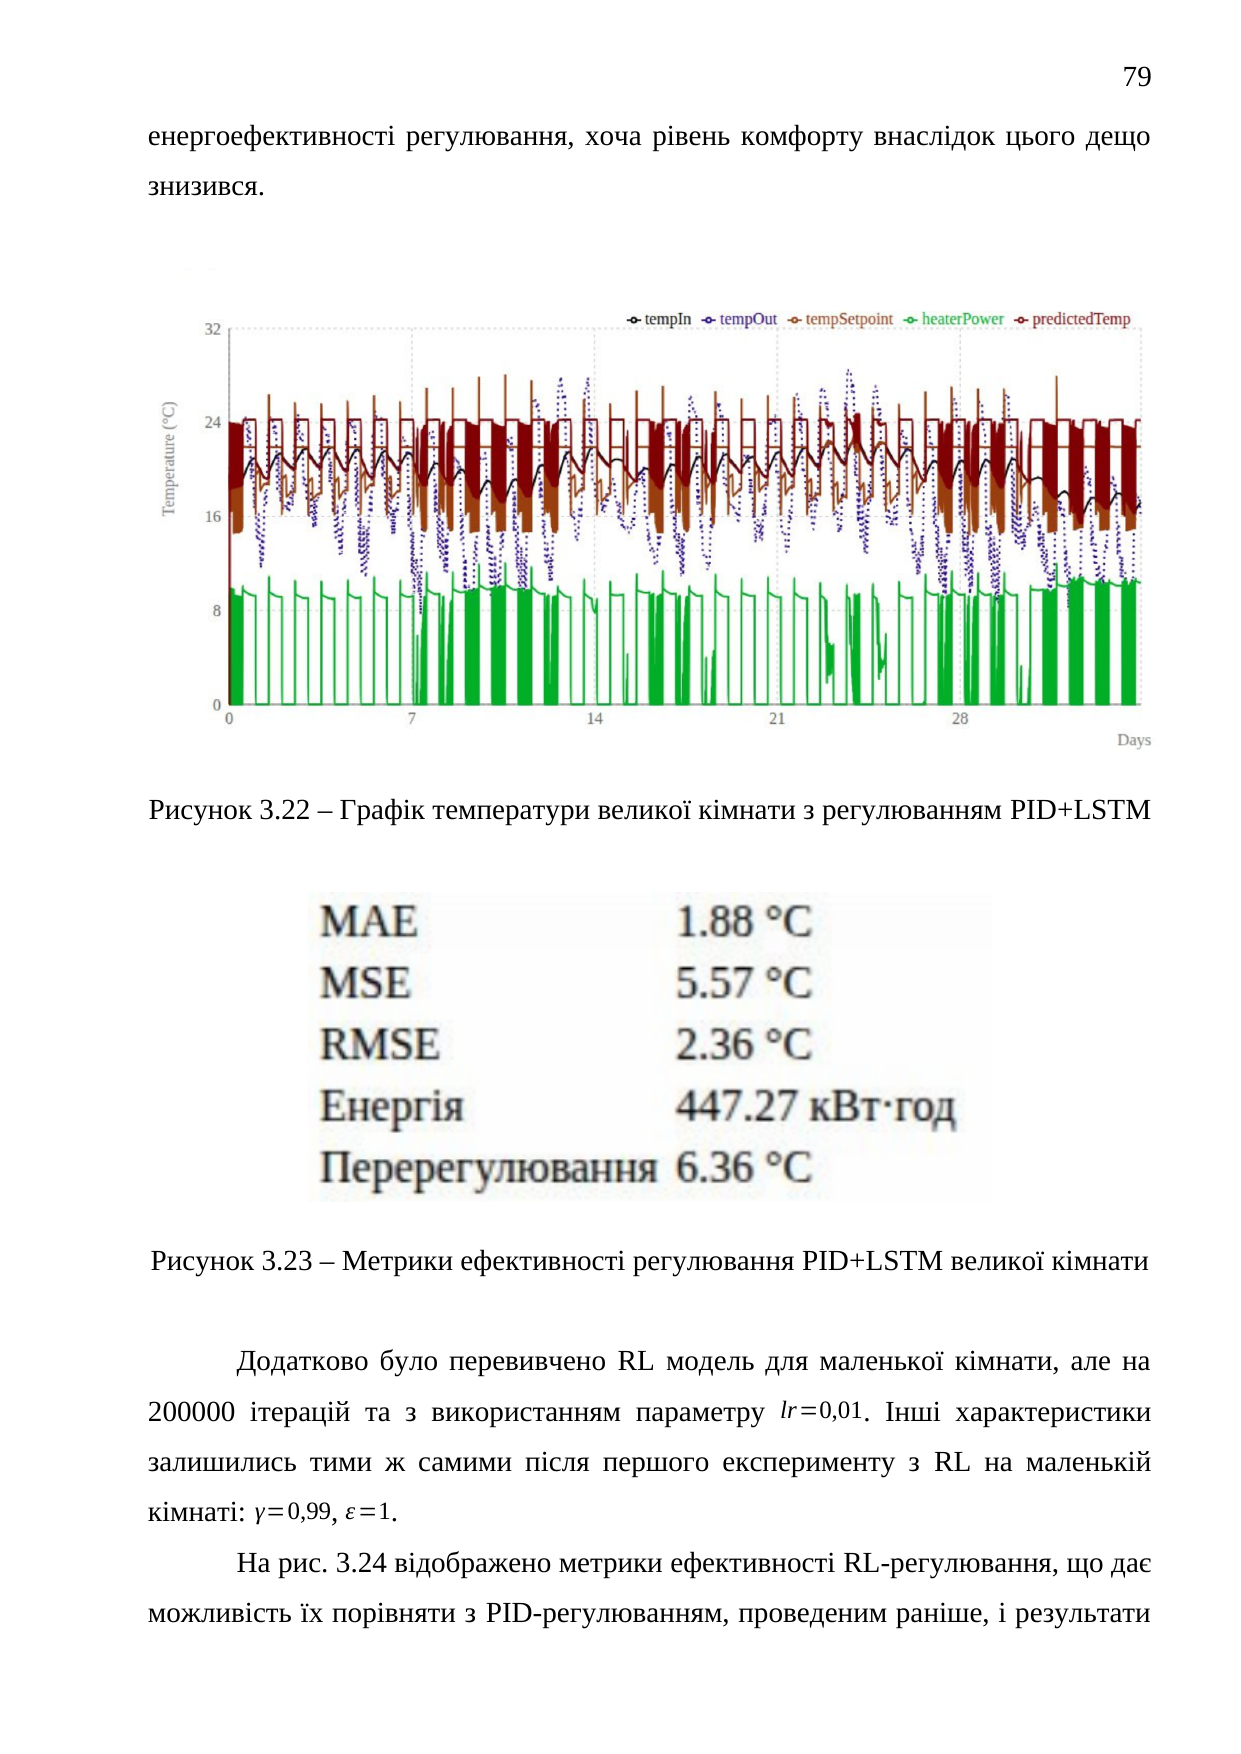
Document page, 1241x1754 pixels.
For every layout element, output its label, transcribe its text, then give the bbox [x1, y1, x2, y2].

picture [147, 268, 1157, 750]
text Додатково було перевивчено RL модель для маленької кімнати, але на 200000 ітерацій та з використанням параметру . Інші характеристики залишились тими ж самими після першого експерименту з RL на маленькій кімнаті: , . [148, 1343, 1152, 1528]
picture [307, 892, 992, 1202]
text Рисунок 3.22 – Графік температури великої кімнати з регулюванням PID+LSTM [148, 792, 1152, 825]
text Рисунок 3.23 – Метрики ефективності регулювання PID+LSTM великої кімнати [148, 1243, 1152, 1277]
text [148, 1545, 1152, 1629]
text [148, 118, 1152, 202]
